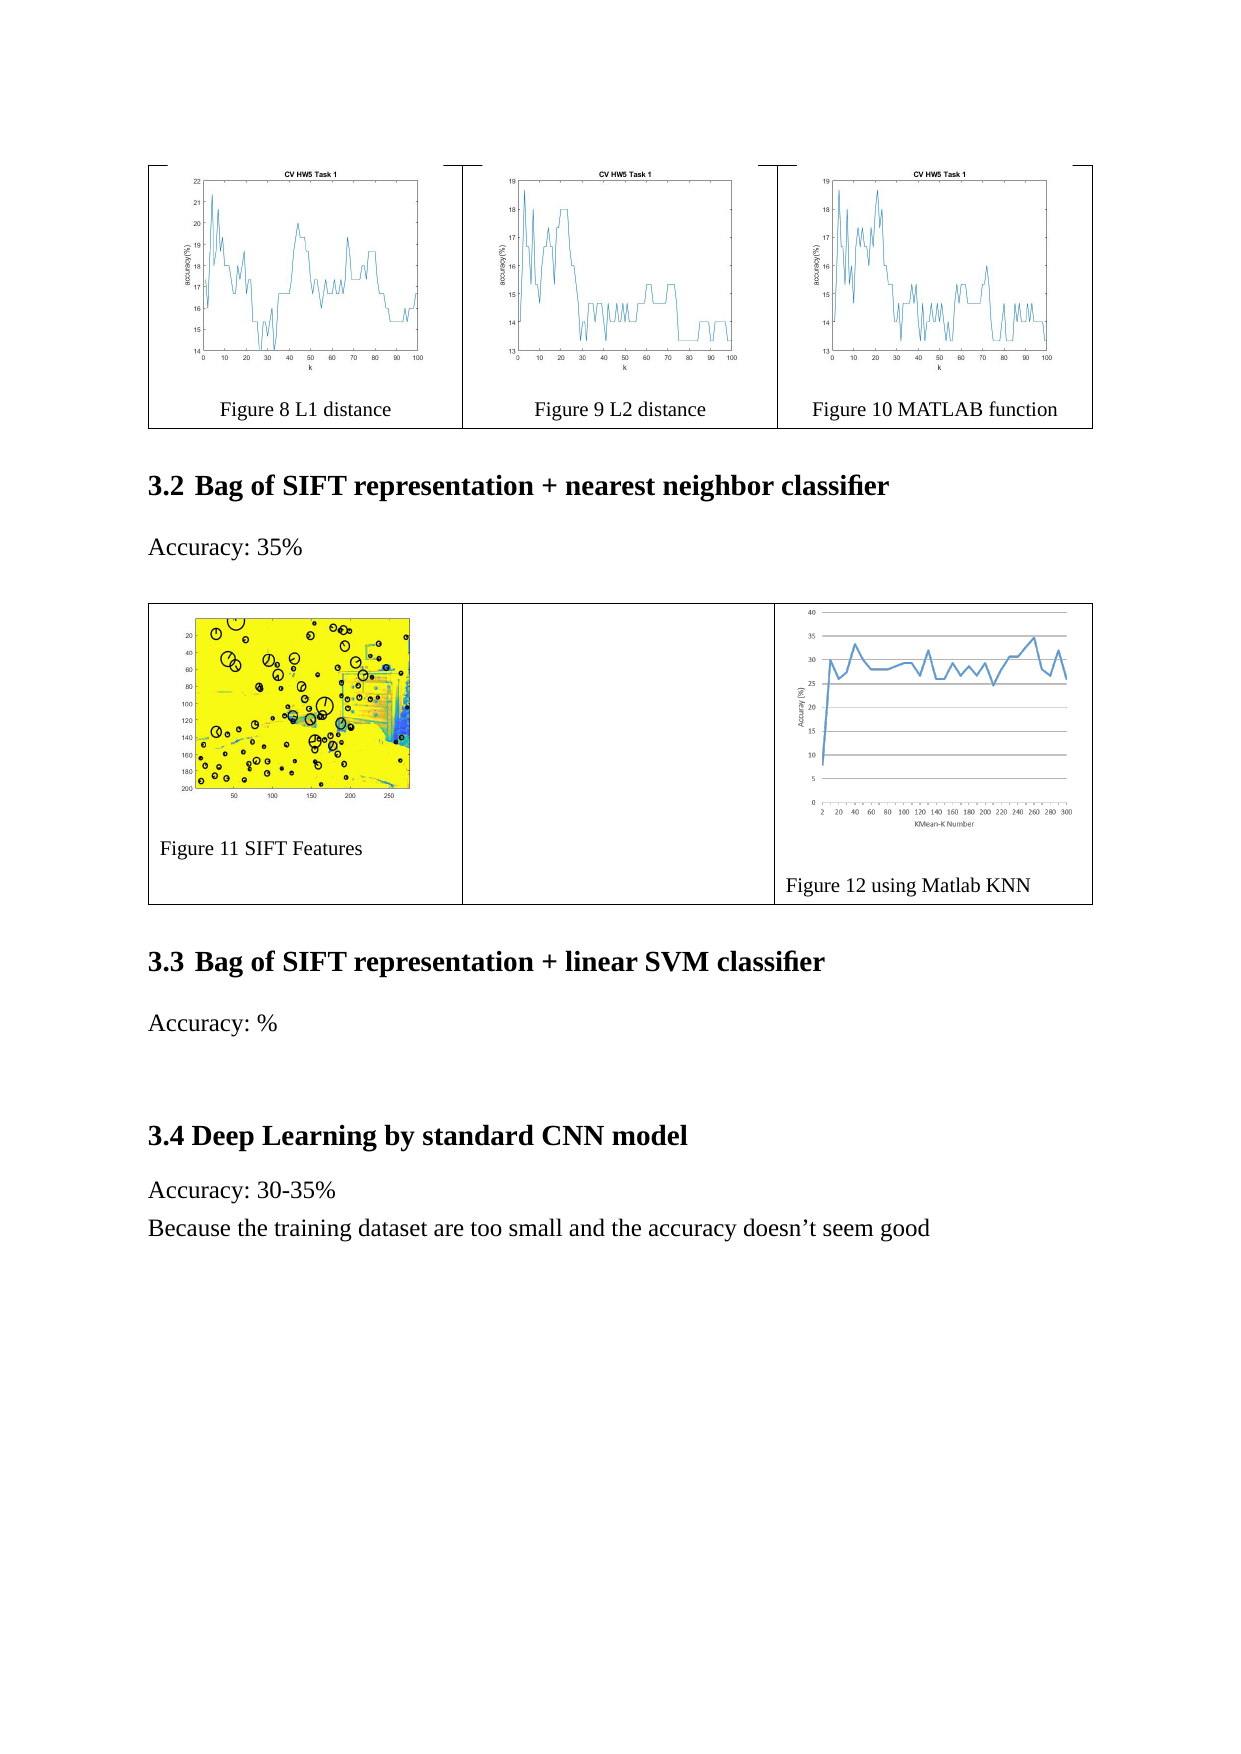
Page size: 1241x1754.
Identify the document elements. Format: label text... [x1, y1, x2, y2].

picture [159, 604, 435, 811]
table_header Figure 9 L2 distance [463, 166, 777, 428]
text Accuracy: % [148, 1004, 1092, 1042]
table_header Figure 10 MATLAB function [778, 166, 1092, 428]
text Because the training dataset are too small and the accuracy doesn’t seem good [148, 1208, 1092, 1246]
table_header [463, 604, 774, 904]
picture [482, 165, 758, 373]
subtitle 3.2 Bag of SIFT representation + nearest neighbor classiﬁer [148, 467, 1092, 504]
table_header Figure 11 SIFT Features [149, 604, 462, 904]
picture [167, 165, 444, 373]
text Accuracy: 35% [148, 528, 1092, 566]
table_header Figure 12 using Matlab KNN [775, 604, 1092, 904]
subtitle 3.3 Bag of SIFT representation + linear SVM classiﬁer [148, 943, 1092, 980]
text Accuracy: 30-35% [148, 1171, 1092, 1208]
picture [796, 165, 1073, 373]
subtitle 3.4 Deep Learning by standard CNN model [148, 1117, 1092, 1154]
picture [785, 604, 1081, 839]
table_header Figure 8 L1 distance [149, 166, 462, 428]
